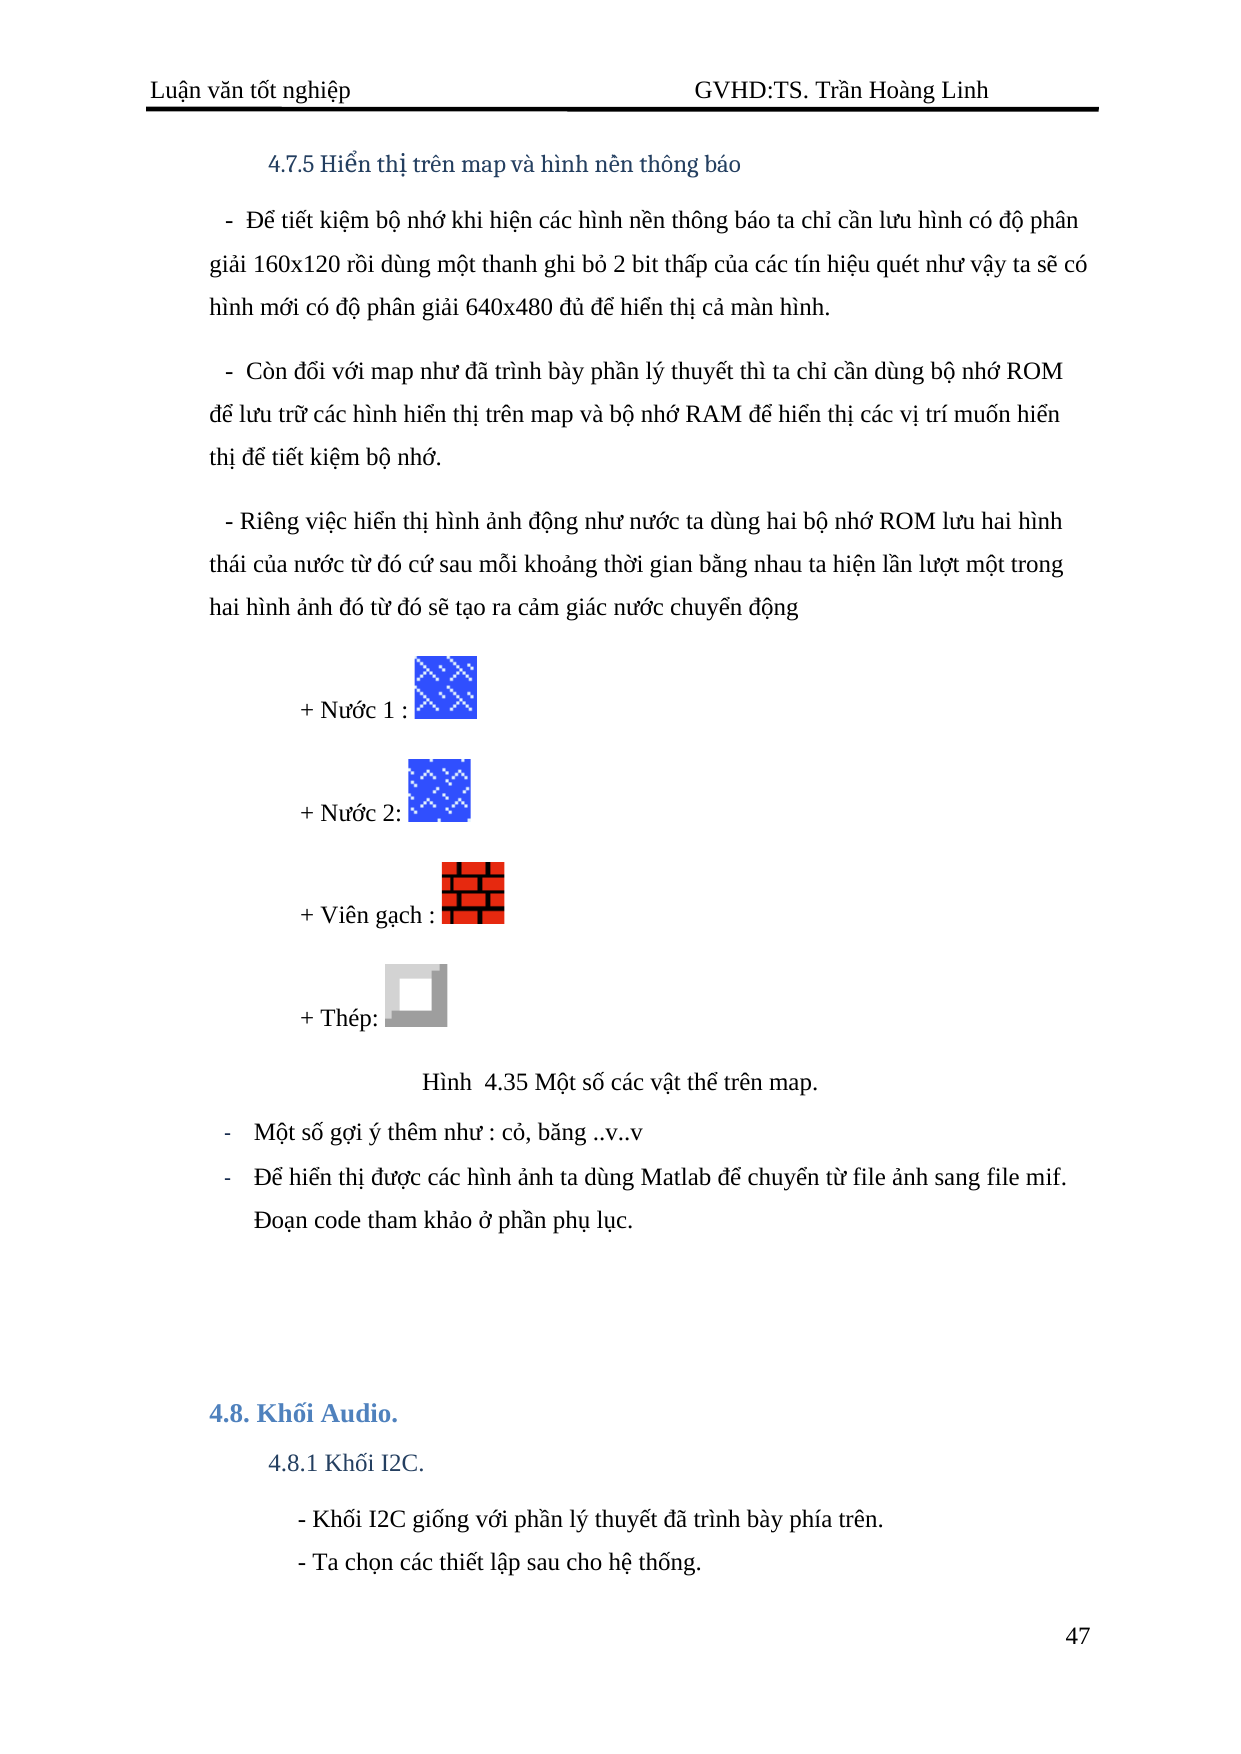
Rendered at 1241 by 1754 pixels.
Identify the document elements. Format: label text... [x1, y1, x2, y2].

subtitle 4.8. Khối Audio. [150, 1397, 1090, 1429]
text + Nước 1 : [150, 656, 1090, 724]
list - Khối I2C giống với phần lý thuyết đã trình bày phía trên. [298, 1504, 1090, 1533]
text - Riêng việc hiển thị hình ảnh động như nước ta dùng hai bộ nhớ ROM lưu hai hình thái của nước từ đó cứ sau mỗi khoảng thời gian bằng nhau ta hiện lần lượt một trong hai hình ảnh đó từ đó sẽ tạo ra cảm giác nước chuyển động [150, 506, 1090, 621]
picture [408, 759, 471, 822]
text + Thép: [150, 964, 1090, 1032]
text + Nước 2: [150, 759, 1090, 827]
text - Còn đổi với map như đã trình bày phần lý thuyết thì ta chỉ cần dùng bộ nhớ ROM để lưu trữ các hình hiển thị trên map và bộ nhớ RAM để hiển thị các vị trí muốn hiển thị để tiết kiệm bộ nhớ. [150, 356, 1090, 471]
list - Ta chọn các thiết lập sau cho hệ thống. [298, 1547, 1090, 1576]
subtitle 4.8.1 Khối I2C. [150, 1448, 1090, 1477]
list Một số gợi ý thêm như : cỏ, băng ..v..v [224, 1117, 1090, 1147]
subtitle 4.7.5 Hiển thị trên map và hình nền thông báo [150, 150, 1090, 179]
picture [414, 656, 477, 719]
picture [441, 862, 505, 924]
list Để hiển thị được các hình ảnh ta dùng Matlab để chuyển từ file ảnh sang file mif. Đoạn code tham khảo ở phần phụ lục. [224, 1161, 1090, 1234]
text - Để tiết kiệm bộ nhớ khi hiện các hình nền thông báo ta chỉ cần lưu hình có độ phân giải 160x120 rồi dùng một thanh ghi bỏ 2 bit thấp của các tín hiệu quét như vậy ta sẽ có hình mới có độ phân giải 640x480 đủ để hiển thị cả màn hình. [150, 206, 1090, 321]
text + Viên gạch : [150, 862, 1090, 929]
picture [385, 964, 448, 1027]
